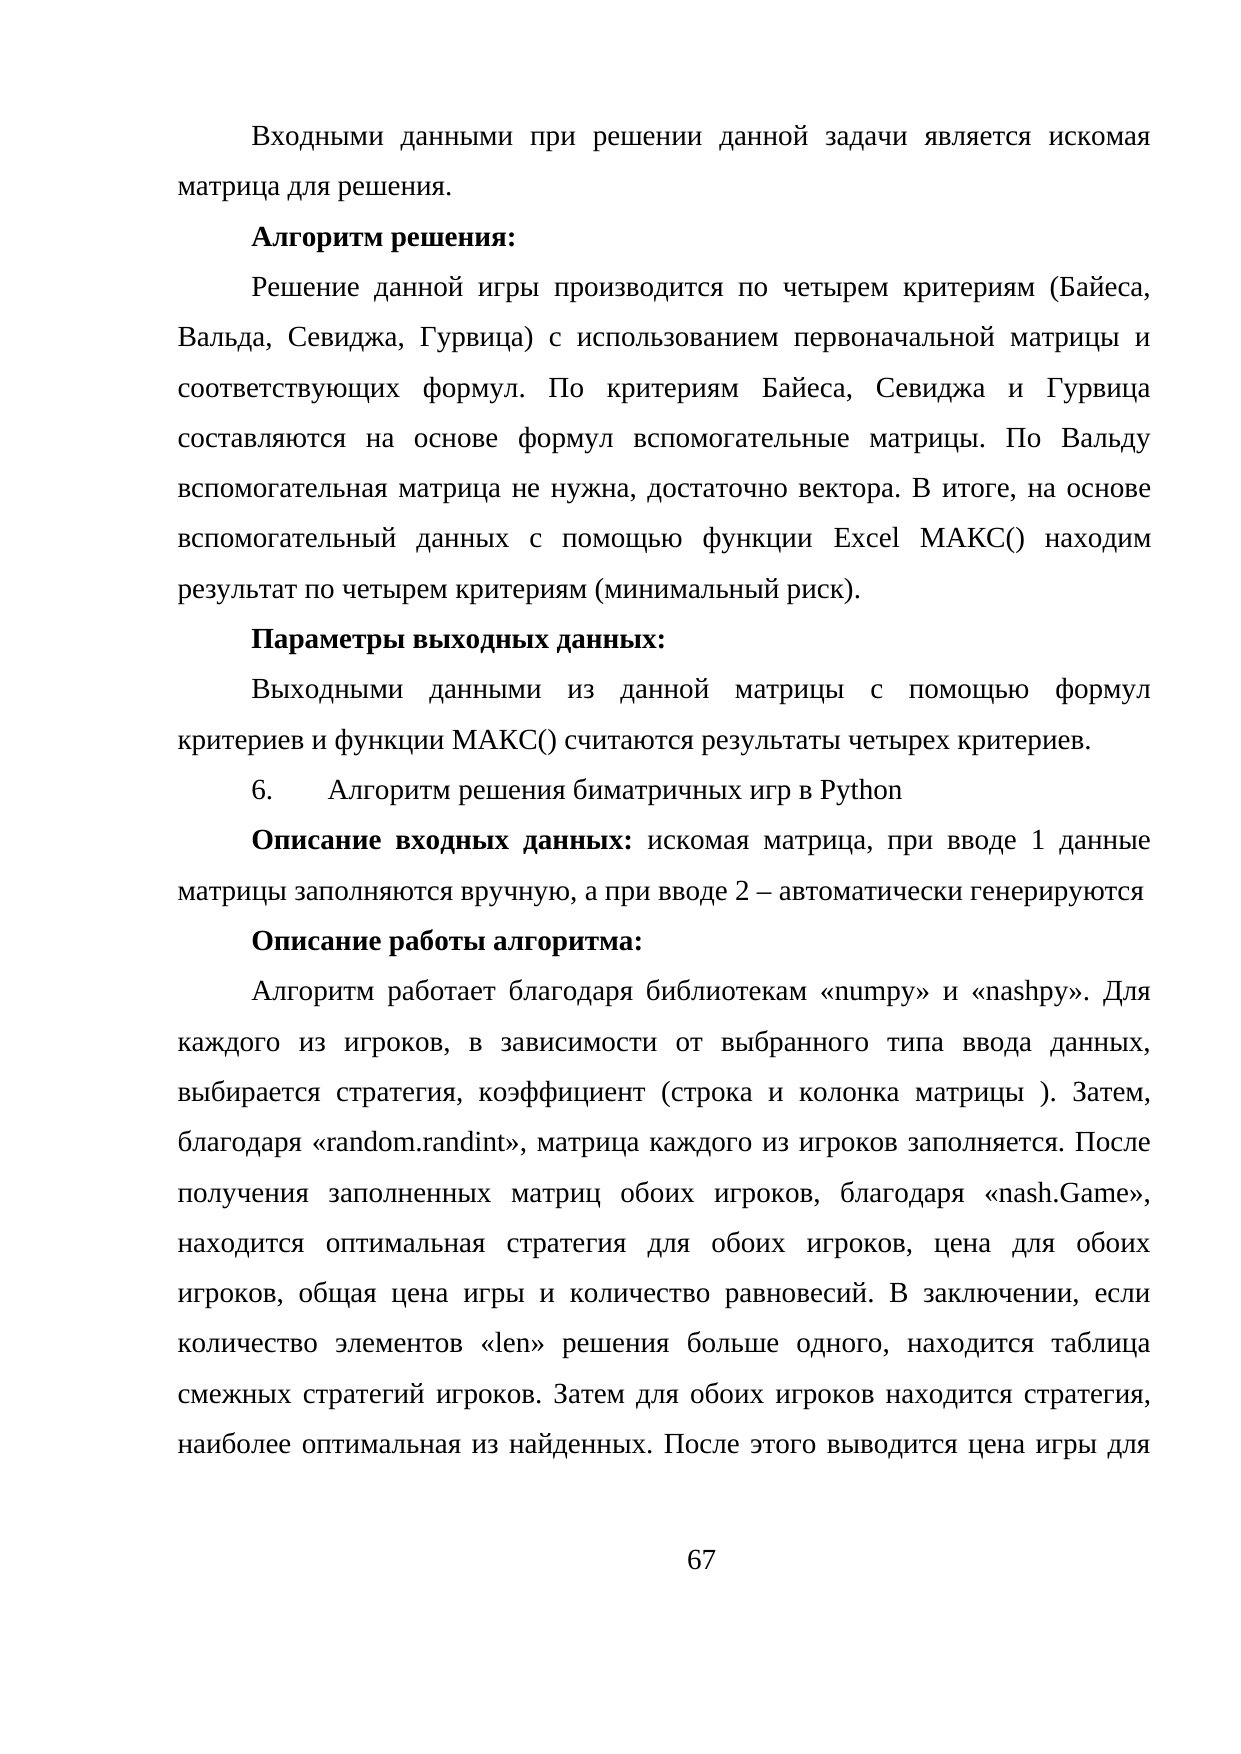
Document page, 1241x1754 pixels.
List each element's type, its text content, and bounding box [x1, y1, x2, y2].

text Параметры выходных данных: [177, 621, 1152, 655]
text Алгоритм решения: [177, 219, 1152, 252]
text Решение данной игры производится по четырем критериям (Байеса, Вальда, Севиджа, Гурвица) с использованием первоначальной матрицы и соответствующих формул. По критериям Байеса, Севиджа и Гурвица составляются на основе формул вспомогательные матрицы. По Вальду вспомогательная матрица не нужна, достаточно вектора. В итоге, на основе вспомогательный данных с помощью функции Excel МАКС() находим результат по четырем критериям (минимальный риск). [177, 269, 1152, 604]
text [177, 973, 1152, 1460]
text Описание входных данных: искомая матрица, при вводе 1 данные матрицы заполняются вручную, а при вводе 2 – автоматически генерируются [177, 822, 1152, 906]
text Описание работы алгоритма: [177, 923, 1152, 957]
list Алгоритм решения биматричных игр в Python [177, 772, 1152, 806]
text Входными данными при решении данной задачи является искомая матрица для решения. [177, 118, 1152, 202]
text Выходными данными из данной матрицы с помощью формул критериев и функции МАКС() считаются результаты четырех критериев. [177, 672, 1152, 755]
